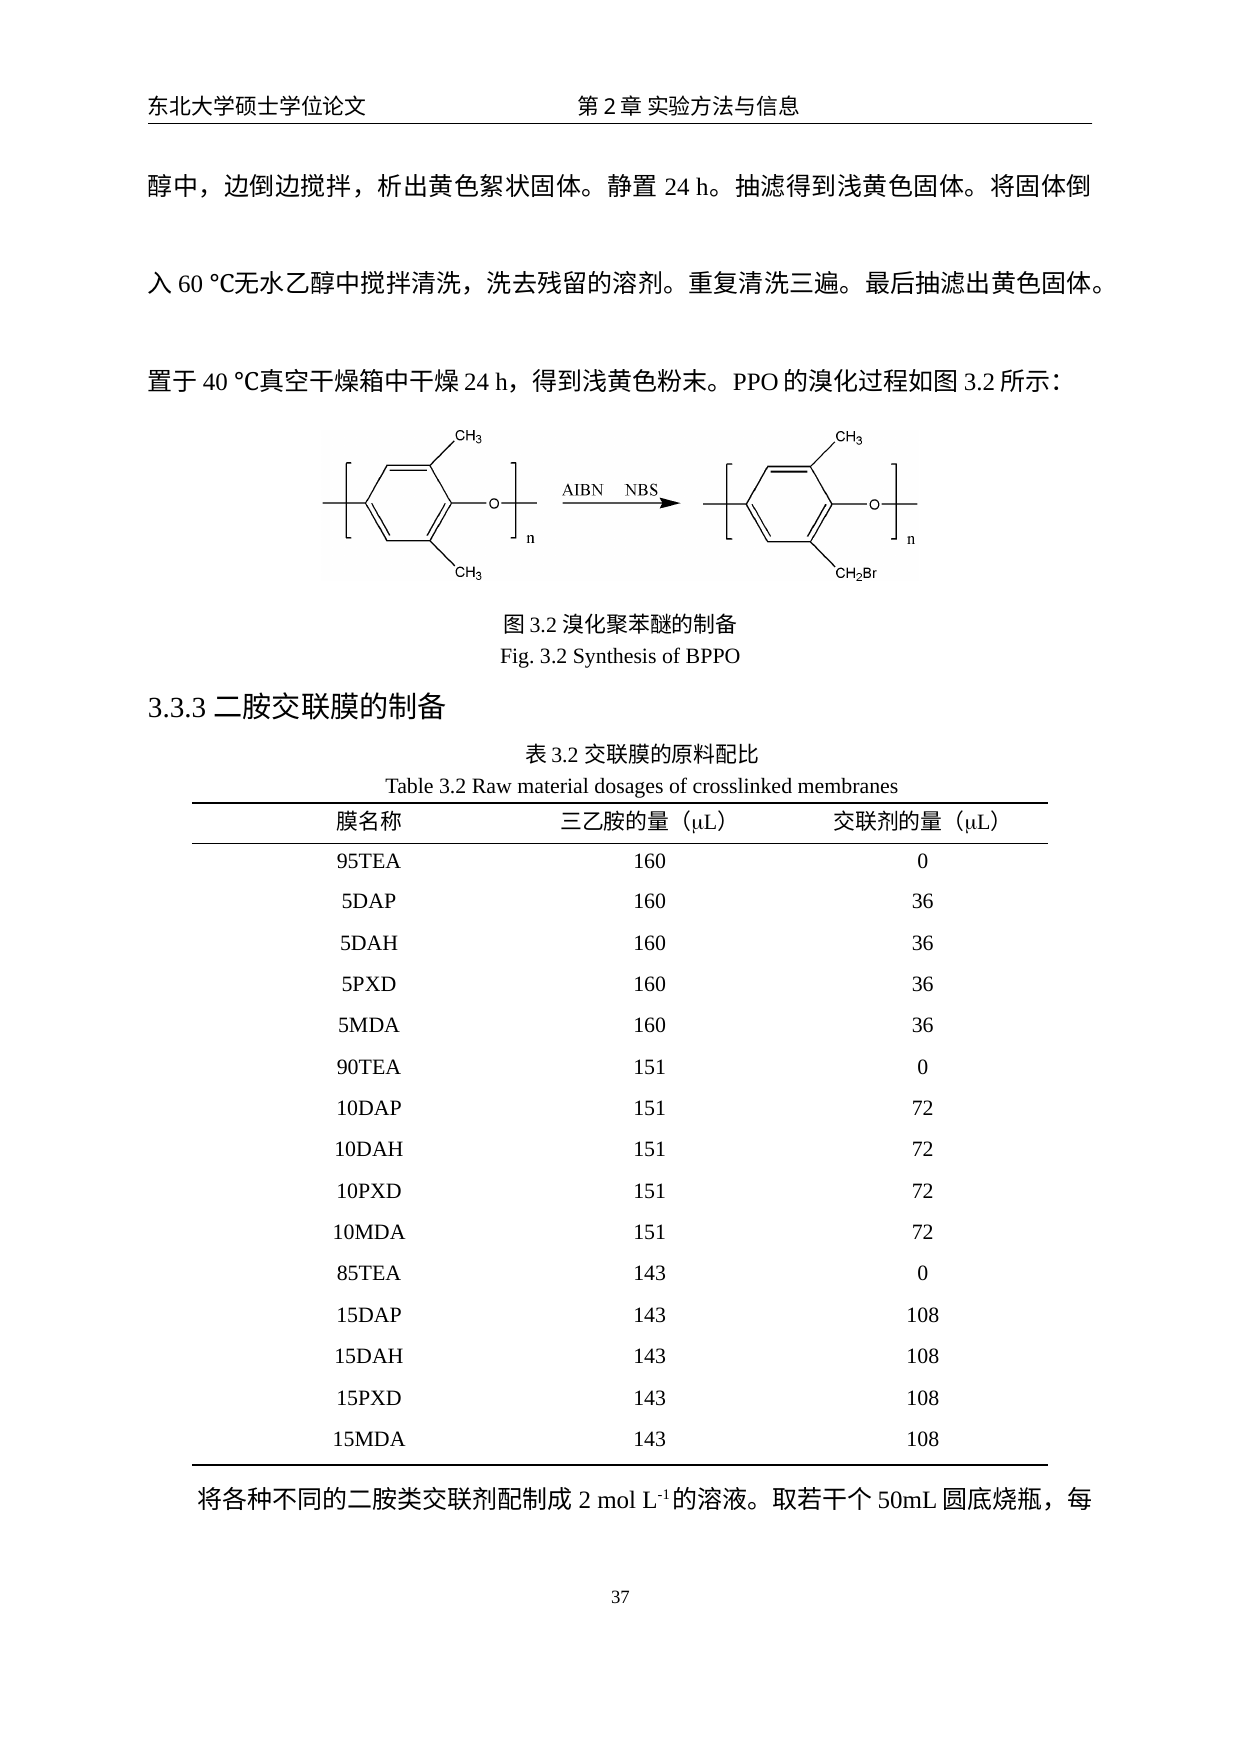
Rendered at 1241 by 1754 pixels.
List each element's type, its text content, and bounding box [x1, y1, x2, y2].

table_cell 160 [502, 926, 753, 967]
table_cell 160 [502, 844, 753, 884]
table_cell 143 [502, 1422, 753, 1463]
table_cell 160 [502, 1009, 753, 1050]
text Table 3.2 Raw material dosages of crosslinked membranes [148, 769, 1092, 802]
table_cell 15DAP [192, 1298, 502, 1339]
table_cell 5DAP [192, 885, 502, 926]
table_cell 160 [502, 885, 753, 926]
table_cell 143 [502, 1340, 753, 1381]
table_cell 10PXD [192, 1174, 502, 1215]
table_cell 72 [753, 1091, 1048, 1133]
table_cell 10DAP [192, 1091, 502, 1133]
table_cell 5MDA [192, 1009, 502, 1050]
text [148, 1466, 1092, 1531]
text 表3.2 交联膜的原料配比 [148, 737, 1092, 769]
subtitle 3.3.3 二胺交联膜的制备 [148, 672, 1092, 737]
table_cell 15MDA [192, 1422, 502, 1463]
table_cell 160 [502, 967, 753, 1009]
table_cell 151 [502, 1050, 753, 1091]
table_cell 36 [753, 885, 1048, 926]
table_cell 151 [502, 1174, 753, 1215]
text 图3.2 溴化聚苯醚的制备 [148, 607, 1092, 639]
table_cell 72 [753, 1133, 1048, 1174]
table_cell 5DAH [192, 926, 502, 967]
table_cell 151 [502, 1215, 753, 1257]
table_cell 5PXD [192, 967, 502, 1009]
table_cell 36 [753, 1009, 1048, 1050]
table_header 三乙胺的量（L） [502, 804, 753, 843]
table_cell 143 [502, 1257, 753, 1298]
table_cell 85TEA [192, 1257, 502, 1298]
table_header 交联剂的量（L） [753, 804, 1048, 843]
table_cell 72 [753, 1174, 1048, 1215]
table_cell 108 [753, 1381, 1048, 1422]
table_cell 72 [753, 1215, 1048, 1257]
table_cell 10DAH [192, 1133, 502, 1174]
table_cell 108 [753, 1340, 1048, 1381]
table_cell 15DAH [192, 1340, 502, 1381]
table_cell 0 [753, 1050, 1048, 1091]
table_cell 15PXD [192, 1381, 502, 1422]
table_cell 90TEA [192, 1050, 502, 1091]
table_cell 36 [753, 926, 1048, 967]
table_cell 95TEA [192, 844, 502, 884]
table_cell 143 [502, 1381, 753, 1422]
table_cell 36 [753, 967, 1048, 1009]
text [148, 152, 1092, 412]
table_cell 143 [502, 1298, 753, 1339]
table_header 膜名称 [192, 804, 502, 843]
table_cell 10MDA [192, 1215, 502, 1257]
table_cell 108 [753, 1298, 1048, 1339]
table_cell 108 [753, 1422, 1048, 1463]
table_cell 0 [753, 1257, 1048, 1298]
picture [321, 430, 919, 581]
table_cell 151 [502, 1133, 753, 1174]
table_cell 151 [502, 1091, 753, 1133]
text Fig. 3.2 Synthesis of BPPO [148, 639, 1092, 672]
table_cell 0 [753, 844, 1048, 884]
